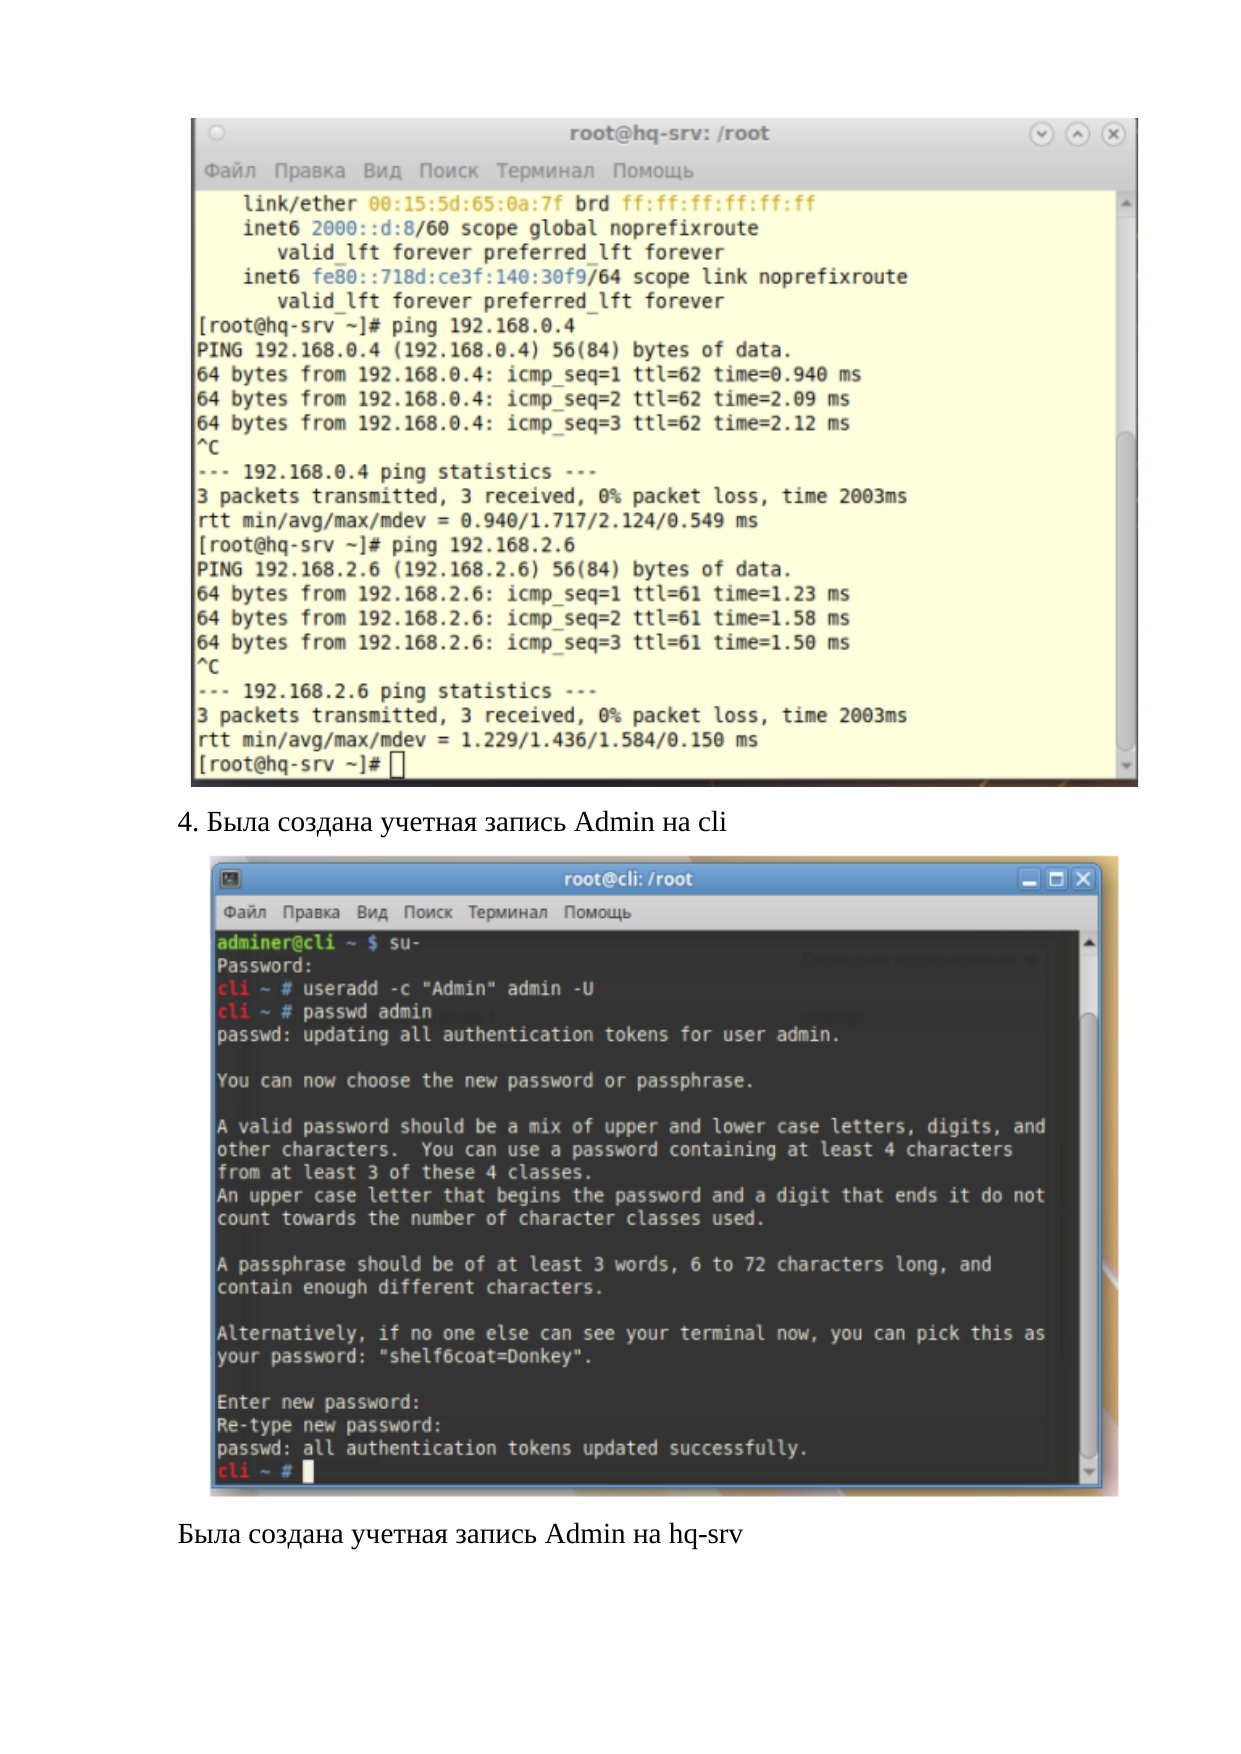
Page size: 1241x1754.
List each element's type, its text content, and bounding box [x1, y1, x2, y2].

text Была создана учетная запись Admin на hq-srv [177, 1516, 1152, 1549]
picture [204, 853, 1125, 1500]
text 4. Была создана учетная запись Admin на cli [177, 804, 1152, 837]
picture [190, 118, 1139, 787]
